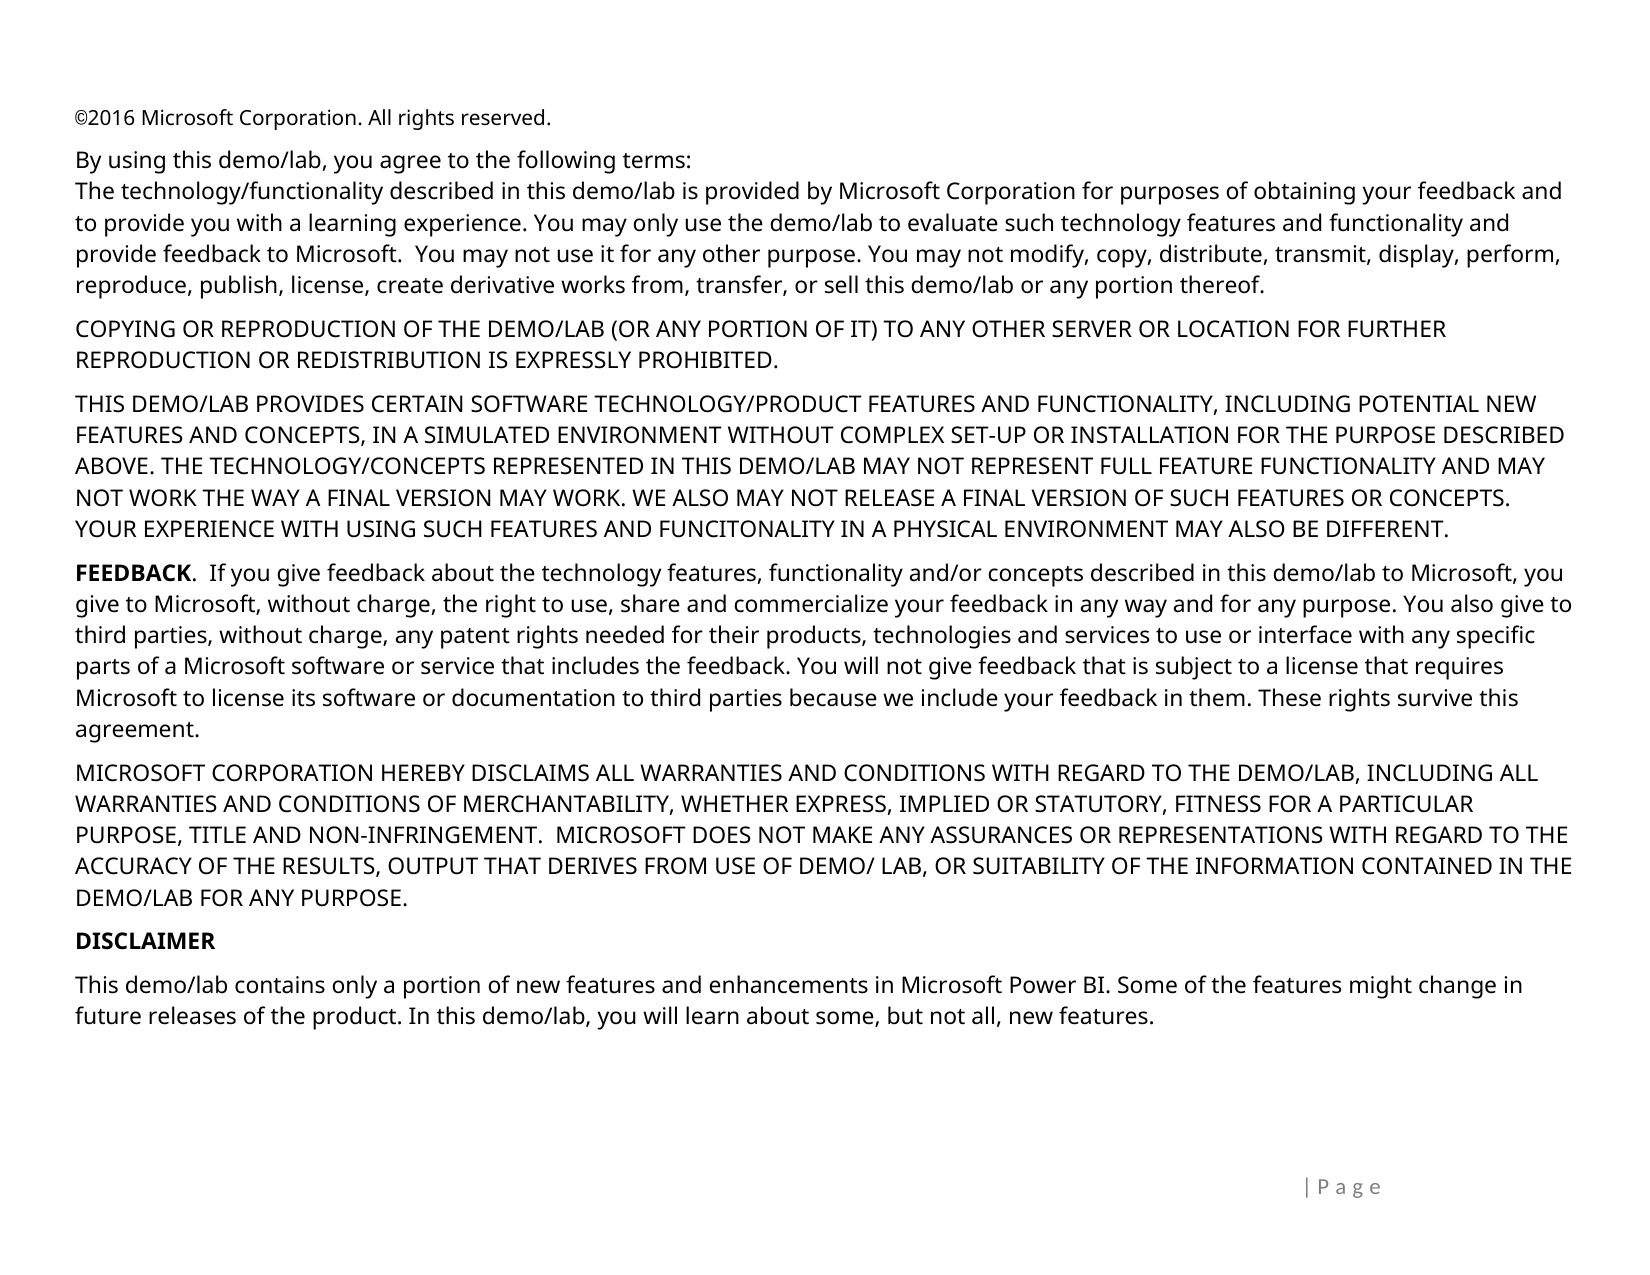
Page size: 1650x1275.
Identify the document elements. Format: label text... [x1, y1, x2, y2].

text THIS DEMO/LAB PROVIDES CERTAIN SOFTWARE TECHNOLOGY/PRODUCT FEATURES AND FUNCTIONALITY, INCLUDING POTENTIAL NEW FEATURES AND CONCEPTS, IN A SIMULATED ENVIRONMENT WITHOUT COMPLEX SET-UP OR INSTALLATION FOR THE PURPOSE DESCRIBED ABOVE. THE TECHNOLOGY/CONCEPTS REPRESENTED IN THIS DEMO/LAB MAY NOT REPRESENT FULL FEATURE FUNCTIONALITY AND MAY NOT WORK THE WAY A FINAL VERSION MAY WORK. WE ALSO MAY NOT RELEASE A FINAL VERSION OF SUCH FEATURES OR CONCEPTS. YOUR EXPERIENCE WITH USING SUCH FEATURES AND FUNCITONALITY IN A PHYSICAL ENVIRONMENT MAY ALSO BE DIFFERENT. [75, 388, 1575, 544]
text By using this demo/lab, you agree to the following terms: [75, 144, 1575, 175]
text The technology/functionality described in this demo/lab is provided by Microsoft Corporation for purposes of obtaining your feedback and to provide you with a learning experience. You may only use the demo/lab to evaluate such technology features and functionality and provide feedback to Microsoft. You may not use it for any other purpose. You may not modify, copy, distribute, transmit, display, perform, reproduce, publish, license, create derivative works from, transfer, or sell this demo/lab or any portion thereof. [75, 175, 1575, 300]
text FEEDBACK. If you give feedback about the technology features, functionality and/or concepts described in this demo/lab to Microsoft, you give to Microsoft, without charge, the right to use, share and commercialize your feedback in any way and for any purpose. You also give to third parties, without charge, any patent rights needed for their products, technologies and services to use or interface with any specific parts of a Microsoft software or service that includes the feedback. You will not give feedback that is subject to a license that requires Microsoft to license its software or documentation to third parties because we include your feedback in them. These rights survive this agreement. [75, 557, 1575, 744]
text ©2016 Microsoft Corporation. All rights reserved. [75, 103, 1575, 132]
text DISCLAIMER [75, 925, 1575, 957]
text COPYING OR REPRODUCTION OF THE DEMO/LAB (OR ANY PORTION OF IT) TO ANY OTHER SERVER OR LOCATION FOR FURTHER REPRODUCTION OR REDISTRIBUTION IS EXPRESSLY PROHIBITED. [75, 313, 1575, 375]
text MICROSOFT CORPORATION HEREBY DISCLAIMS ALL WARRANTIES AND CONDITIONS WITH REGARD TO THE DEMO/LAB, INCLUDING ALL WARRANTIES AND CONDITIONS OF MERCHANTABILITY, WHETHER EXPRESS, IMPLIED OR STATUTORY, FITNESS FOR A PARTICULAR PURPOSE, TITLE AND NON-INFRINGEMENT. MICROSOFT DOES NOT MAKE ANY ASSURANCES OR REPRESENTATIONS WITH REGARD TO THE ACCURACY OF THE RESULTS, OUTPUT THAT DERIVES FROM USE OF DEMO/ LAB, OR SUITABILITY OF THE INFORMATION CONTAINED IN THE DEMO/LAB FOR ANY PURPOSE. [75, 757, 1575, 913]
text This demo/lab contains only a portion of new features and enhancements in Microsoft Power BI. Some of the features might change in future releases of the product. In this demo/lab, you will learn about some, but not all, new features. [75, 969, 1575, 1032]
